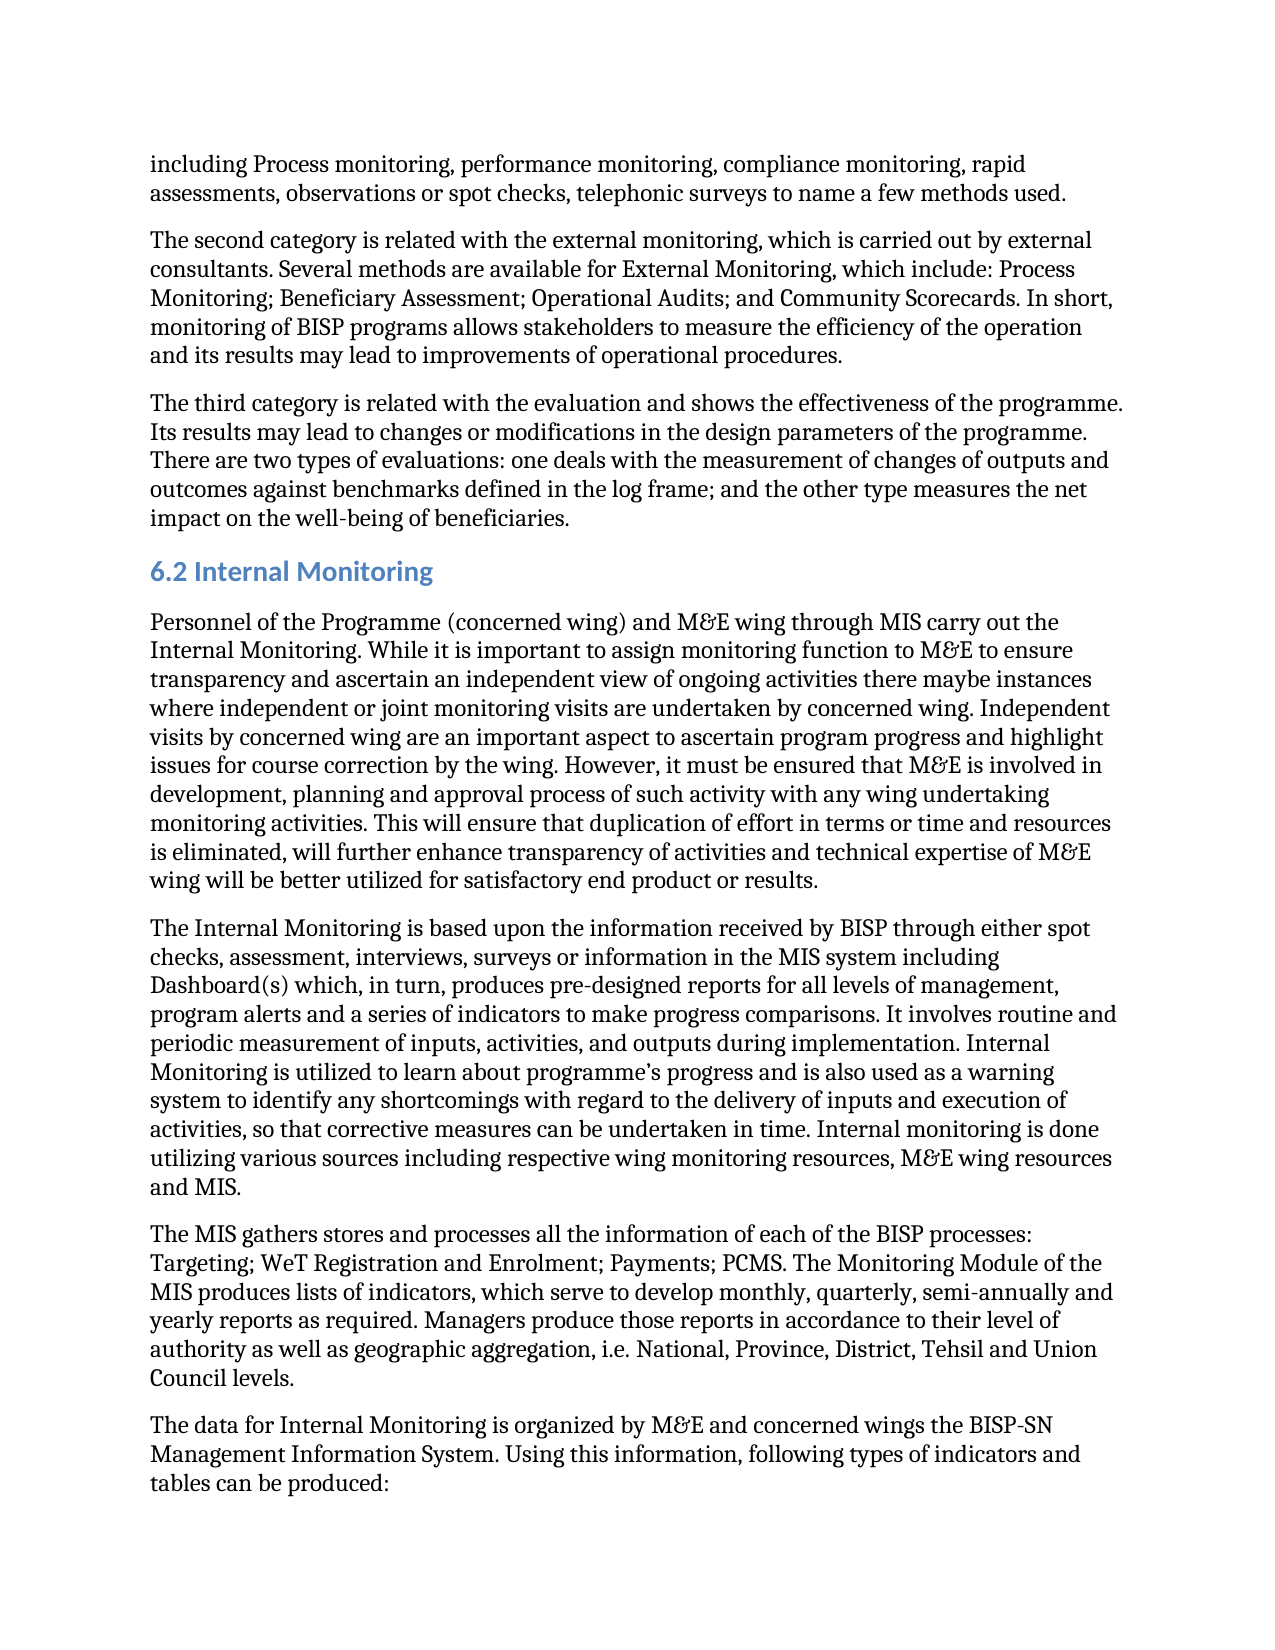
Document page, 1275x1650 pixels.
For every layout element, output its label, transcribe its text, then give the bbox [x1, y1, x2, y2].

text The MIS gathers stores and processes all the information of each of the BISP processes: Targeting; WeT Registration and Enrolment; Payments; PCMS. The Monitoring Module of the MIS produces lists of indicators, which serve to develop monthly, quarterly, semi-annually and yearly reports as required. Managers produce those reports in accordance to their level of authority as well as geographic aggregation, i.e. National, Province, District, Tehsil and Union Council levels. [150, 1220, 1125, 1393]
text Personnel of the Programme (concerned wing) and M&E wing through MIS carry out the Internal Monitoring. While it is important to assign monitoring function to M&E to ensure transparency and ascertain an independent view of ongoing activities there maybe instances where independent or joint monitoring visits are undertaken by concerned wing. Independent visits by concerned wing are an important aspect to ascertain program progress and highlight issues for course correction by the wing. However, it must be ensured that M&E is involved in development, planning and approval process of such activity with any wing undertaking monitoring activities. This will ensure that duplication of effort in terms or time and resources is eliminated, will further enhance transparency of activities and technical expertise of M&E wing will be better utilized for satisfactory end product or results. [150, 608, 1125, 895]
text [150, 150, 1125, 207]
text The third category is related with the evaluation and shows the effectiveness of the programme. Its results may lead to changes or modifications in the design parameters of the programme. There are two types of evaluations: one deals with the measurement of changes of outputs and outcomes against benchmarks defined in the log frame; and the other type measures the net impact on the well-being of beneficiaries. [150, 389, 1125, 532]
subtitle 6.2 Internal Monitoring [150, 553, 1125, 589]
text The Internal Monitoring is based upon the information received by BISP through either spot checks, assessment, interviews, surveys or information in the MIS system including Dashboard(s) which, in turn, produces pre-designed reports for all levels of management, program alerts and a series of indicators to make progress comparisons. It involves routine and periodic measurement of inputs, activities, and outputs during implementation. Internal Monitoring is utilized to learn about programme’s progress and is also used as a warning system to identify any shortcomings with regard to the delivery of inputs and execution of activities, so that corrective measures can be undertaken in time. Internal monitoring is done utilizing various sources including respective wing monitoring resources, M&E wing resources and MIS. [150, 914, 1125, 1201]
text The data for Internal Monitoring is organized by M&E and concerned wings the BISP-SN Management Information System. Using this information, following types of indicators and tables can be produced: [150, 1411, 1125, 1498]
text The second category is related with the external monitoring, which is carried out by external consultants. Several methods are available for External Monitoring, which include: Process Monitoring; Beneficiary Assessment; Operational Audits; and Community Scorecards. In short, monitoring of BISP programs allows stakeholders to measure the efficiency of the operation and its results may lead to improvements of operational procedures. [150, 226, 1125, 370]
